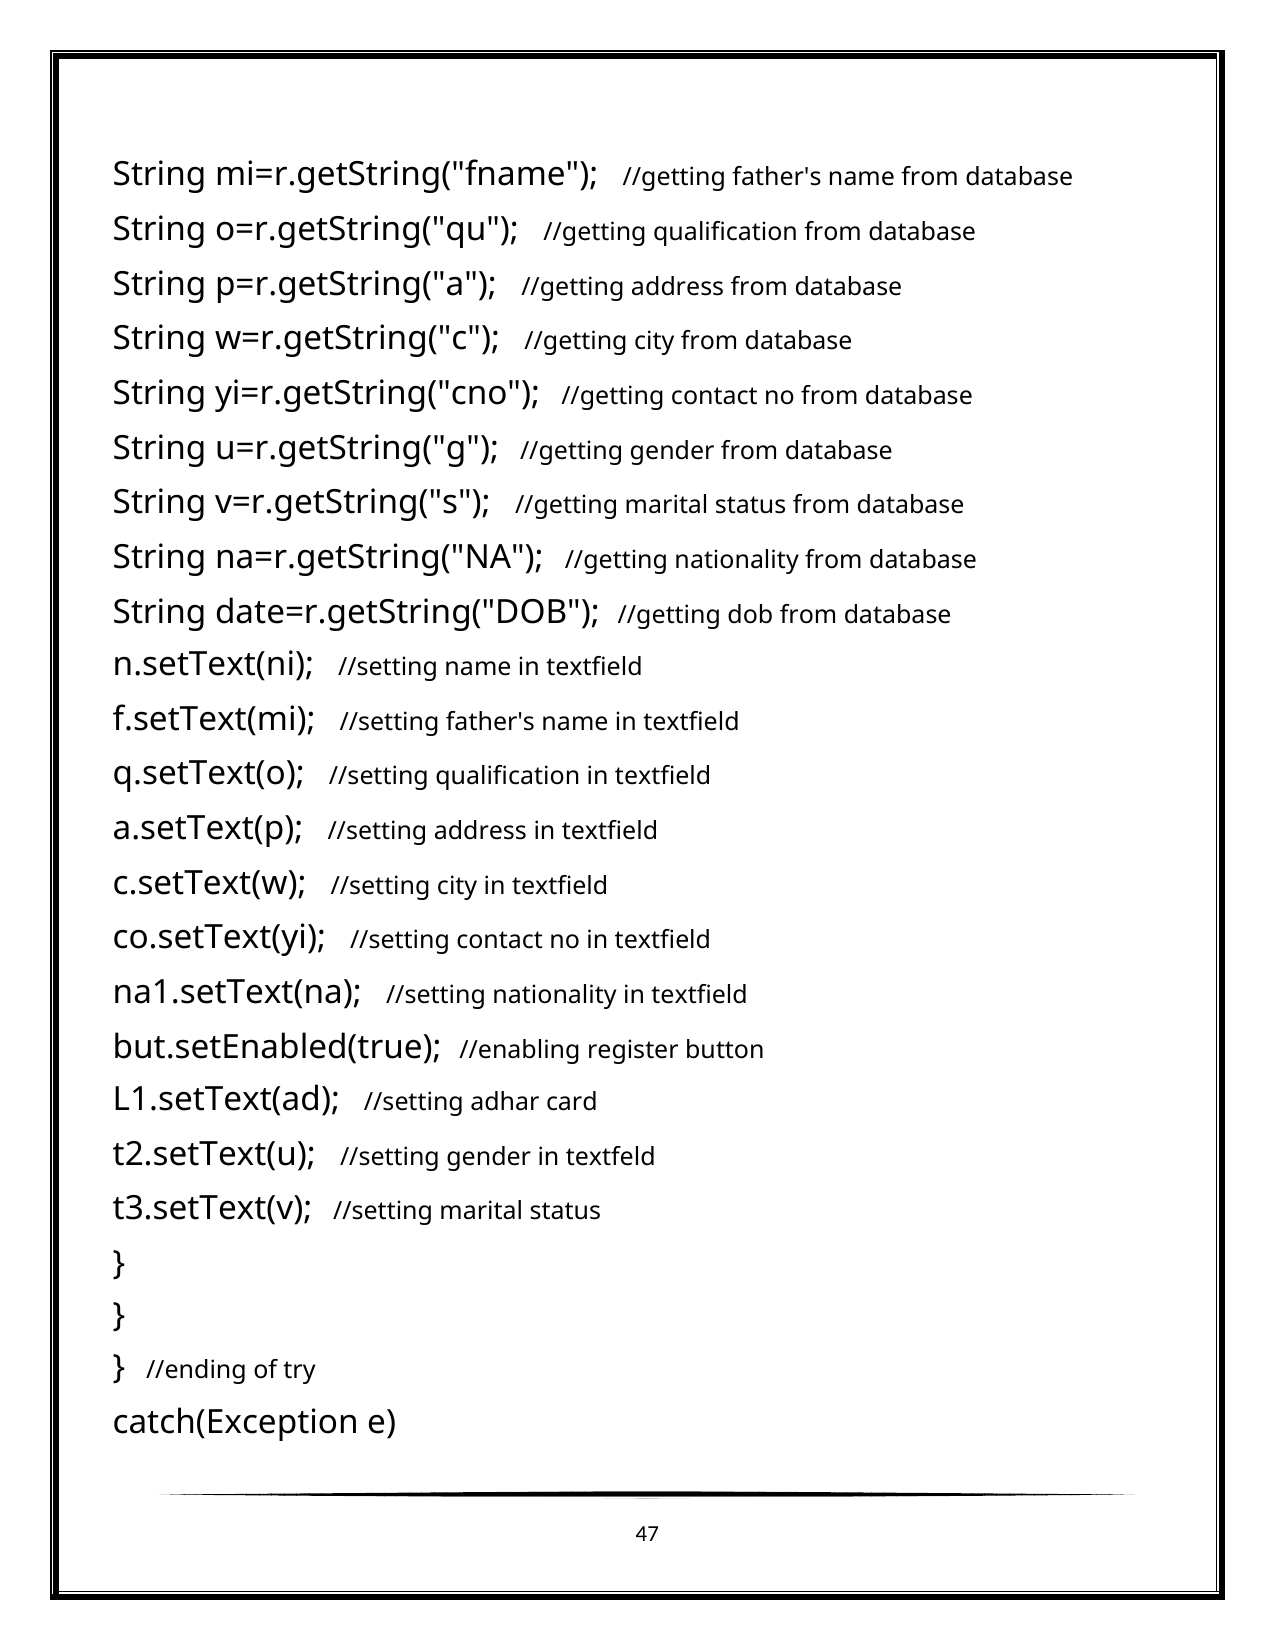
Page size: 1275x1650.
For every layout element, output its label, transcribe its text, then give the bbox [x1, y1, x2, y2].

text String w=r.getString("c"); //getting city from database [112, 314, 1181, 359]
text String o=r.getString("qu"); //getting qualification from database [112, 205, 1181, 250]
text String mi=r.getString("fname"); //getting father's name from database [112, 150, 1181, 195]
text a.setText(p); //setting address in textfield [112, 804, 1181, 849]
text String p=r.getString("a"); //getting address from database [112, 259, 1181, 305]
text String v=r.getString("s"); //getting marital status from database [112, 478, 1181, 523]
text t3.setText(v); //setting marital status [112, 1184, 1181, 1229]
text catch(Exception e) [112, 1398, 1181, 1443]
text n.setText(ni); //setting name in textfield [112, 640, 1181, 685]
text String na=r.getString("NA"); //getting nationality from database [112, 533, 1181, 578]
text } [112, 1291, 1181, 1336]
text String u=r.getString("g"); //getting gender from database [112, 423, 1181, 469]
text but.setEnabled(true); //enabling register button [112, 1022, 1181, 1068]
text f.setText(mi); //setting father's name in textfield [112, 694, 1181, 740]
text c.setText(w); //setting city in textfield [112, 858, 1181, 904]
text q.setText(o); //setting qualification in textfield [112, 749, 1181, 794]
text L1.setText(ad); //setting adhar card [112, 1075, 1181, 1120]
text } //ending of try [112, 1343, 1181, 1388]
text co.setText(yi); //setting contact no in textfield [112, 913, 1181, 958]
text na1.setText(na); //setting nationality in textfield [112, 968, 1181, 1013]
picture [159, 1490, 1135, 1499]
text t2.setText(u); //setting gender in textfeld [112, 1129, 1181, 1175]
text String yi=r.getString("cno"); //getting contact no from database [112, 369, 1181, 414]
text String date=r.getString("DOB"); //getting dob from database [112, 587, 1181, 633]
text } [112, 1239, 1181, 1284]
